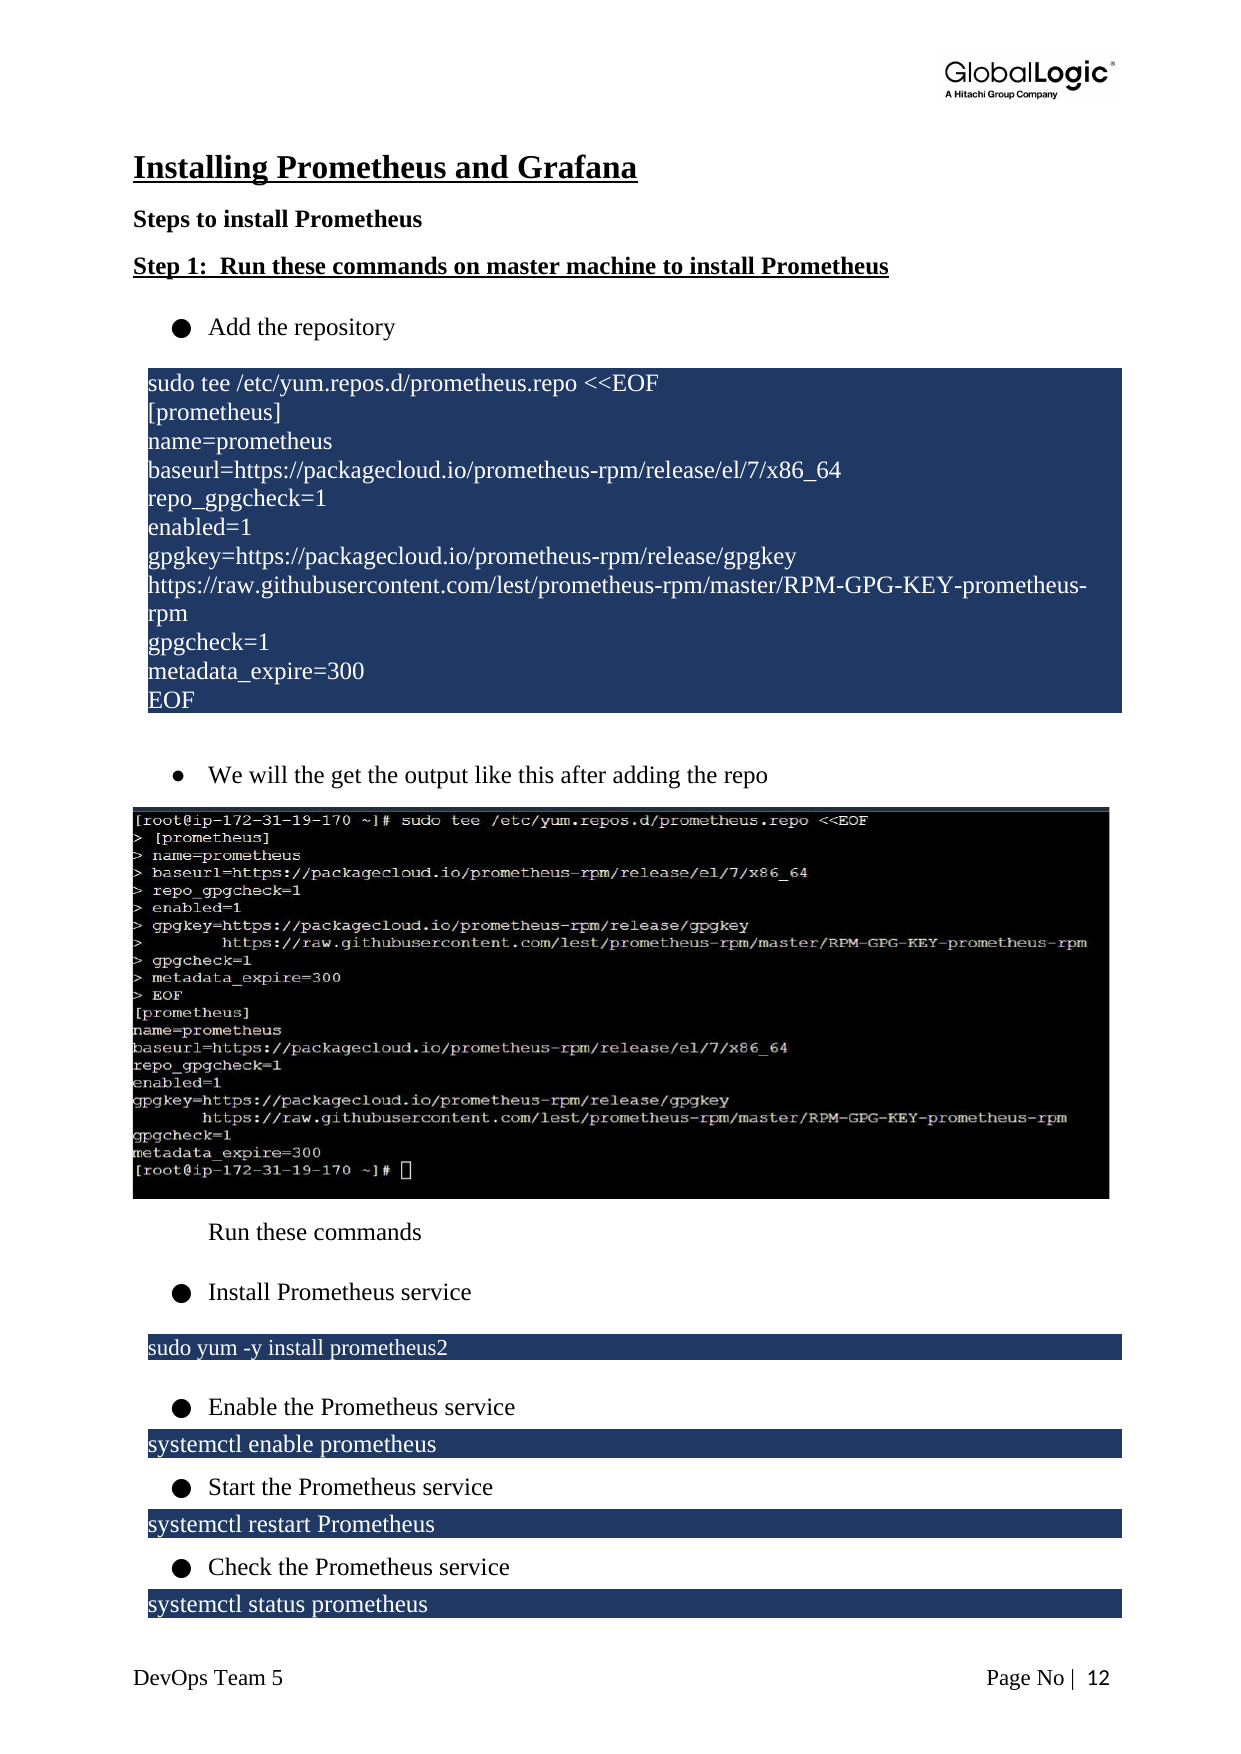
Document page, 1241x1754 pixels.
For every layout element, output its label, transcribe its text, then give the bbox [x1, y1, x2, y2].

list Add the repository [170, 298, 1122, 349]
text baseurl=https://packagecloud.io/prometheus-rpm/release/el/7/x86_64 [148, 455, 1122, 483]
text EOF [148, 685, 1122, 713]
text Run these commands [208, 1217, 1122, 1246]
text Step 1: Run these commands on master machine to install Prometheus [133, 251, 1122, 280]
text Installing Prometheus and Grafana [133, 148, 1122, 186]
text https://raw.githubusercontent.com/lest/prometheus-rpm/master/RPM-GPG-KEY-prometheus-rpm [148, 570, 1122, 627]
list Install Prometheus service [170, 1264, 1122, 1315]
text sudo yum -y install prometheus2 [148, 1334, 1122, 1360]
list We will the get the output like this after adding the repo [170, 760, 1122, 789]
picture [934, 47, 1123, 107]
text enabled=1 [148, 512, 1122, 541]
text systemctl enable prometheus [148, 1429, 1122, 1458]
list Start the Prometheus service [170, 1458, 1122, 1509]
text repo_gpgcheck=1 [148, 483, 1122, 512]
text systemctl restart Prometheus [148, 1509, 1122, 1538]
text systemctl status prometheus [148, 1589, 1122, 1618]
list Check the Prometheus service [170, 1538, 1122, 1589]
list Enable the Prometheus service [170, 1378, 1122, 1429]
text name=prometheus [148, 426, 1122, 455]
picture [132, 807, 1110, 1199]
text gpgcheck=1 [148, 627, 1122, 656]
text Steps to install Prometheus [133, 204, 1122, 233]
text metadata_expire=300 [148, 656, 1122, 685]
text [prometheus] [148, 397, 1122, 426]
text sudo tee /etc/yum.repos.d/prometheus.repo <<EOF [148, 368, 1122, 397]
text gpgkey=https://packagecloud.io/prometheus-rpm/release/gpgkey [148, 541, 1122, 570]
